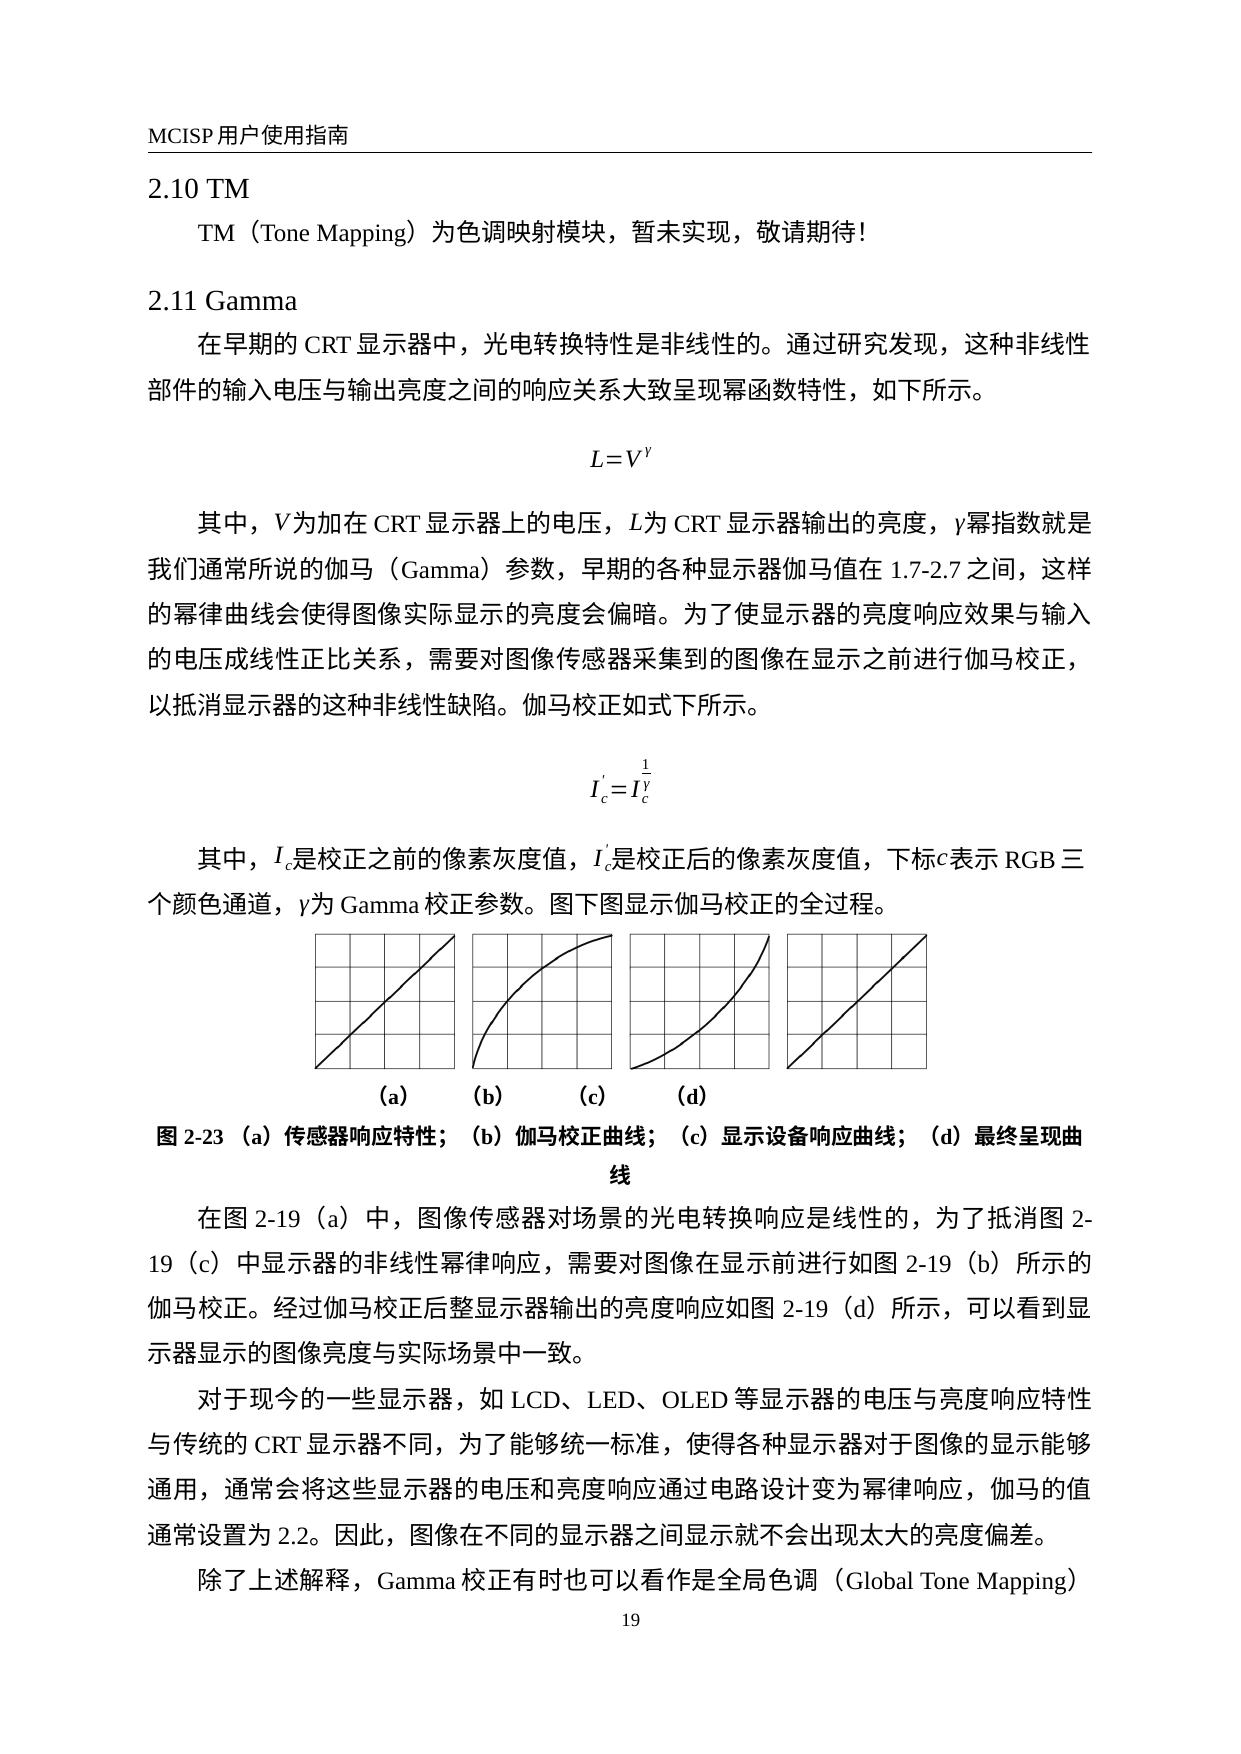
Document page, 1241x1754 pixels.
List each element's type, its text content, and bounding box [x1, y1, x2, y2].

text 其中，为加在CRT显示器上的电压，为CRT显示器输出的亮度，幂指数就是我们通常所说的伽马（Gamma）参数，早期的各种显示器伽马值在1.7-2.7之间，这样的幂律曲线会使得图像实际显示的亮度会偏暗。为了使显示器的亮度响应效果与输入的电压成线性正比关系，需要对图像传感器采集到的图像在显示之前进行伽马校正，以抵消显示器的这种非线性缺陷。伽马校正如式下所示。 [148, 504, 1092, 721]
text 其中，是校正之前的像素灰度值，是校正后的像素灰度值，下标表示RGB三个颜色通道，为Gamma校正参数。图下图显示伽马校正的全过程。 [148, 839, 1092, 921]
picture [312, 930, 928, 1072]
subtitle TM [148, 171, 1092, 204]
text 在早期的CRT显示器中，光电转换特性是非线性的。通过研究发现，这种非线性部件的输入电压与输出亮度之间的响应关系大致呈现幂函数特性，如下所示。 [148, 325, 1092, 406]
text 对于现今的一些显示器，如LCD、LED、OLED等显示器的电压与亮度响应特性与传统的CRT显示器不同，为了能够统一标准，使得各种显示器对于图像的显示能够通用，通常会将这些显示器的电压和亮度响应通过电路设计变为幂律响应，伽马的值通常设置为2.2。因此，图像在不同的显示器之间显示就不会出现太大的亮度偏差。 [148, 1379, 1092, 1551]
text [148, 1561, 1092, 1597]
text TM（Tone Mapping）为色调映射模块，暂未实现，敬请期待！ [148, 213, 1092, 249]
text 在图2-19（a）中，图像传感器对场景的光电转换响应是线性的，为了抵消图2-19（c）中显示器的非线性幂律响应，需要对图像在显示前进行如图2-19（b）所示的伽马校正。经过伽马校正后整显示器输出的亮度响应如图2-19（d）所示，可以看到显示器显示的图像亮度与实际场景中一致。 [148, 1198, 1092, 1370]
text （a） （b） （c） （d） [148, 1079, 1092, 1111]
subtitle Gamma [148, 283, 1092, 317]
